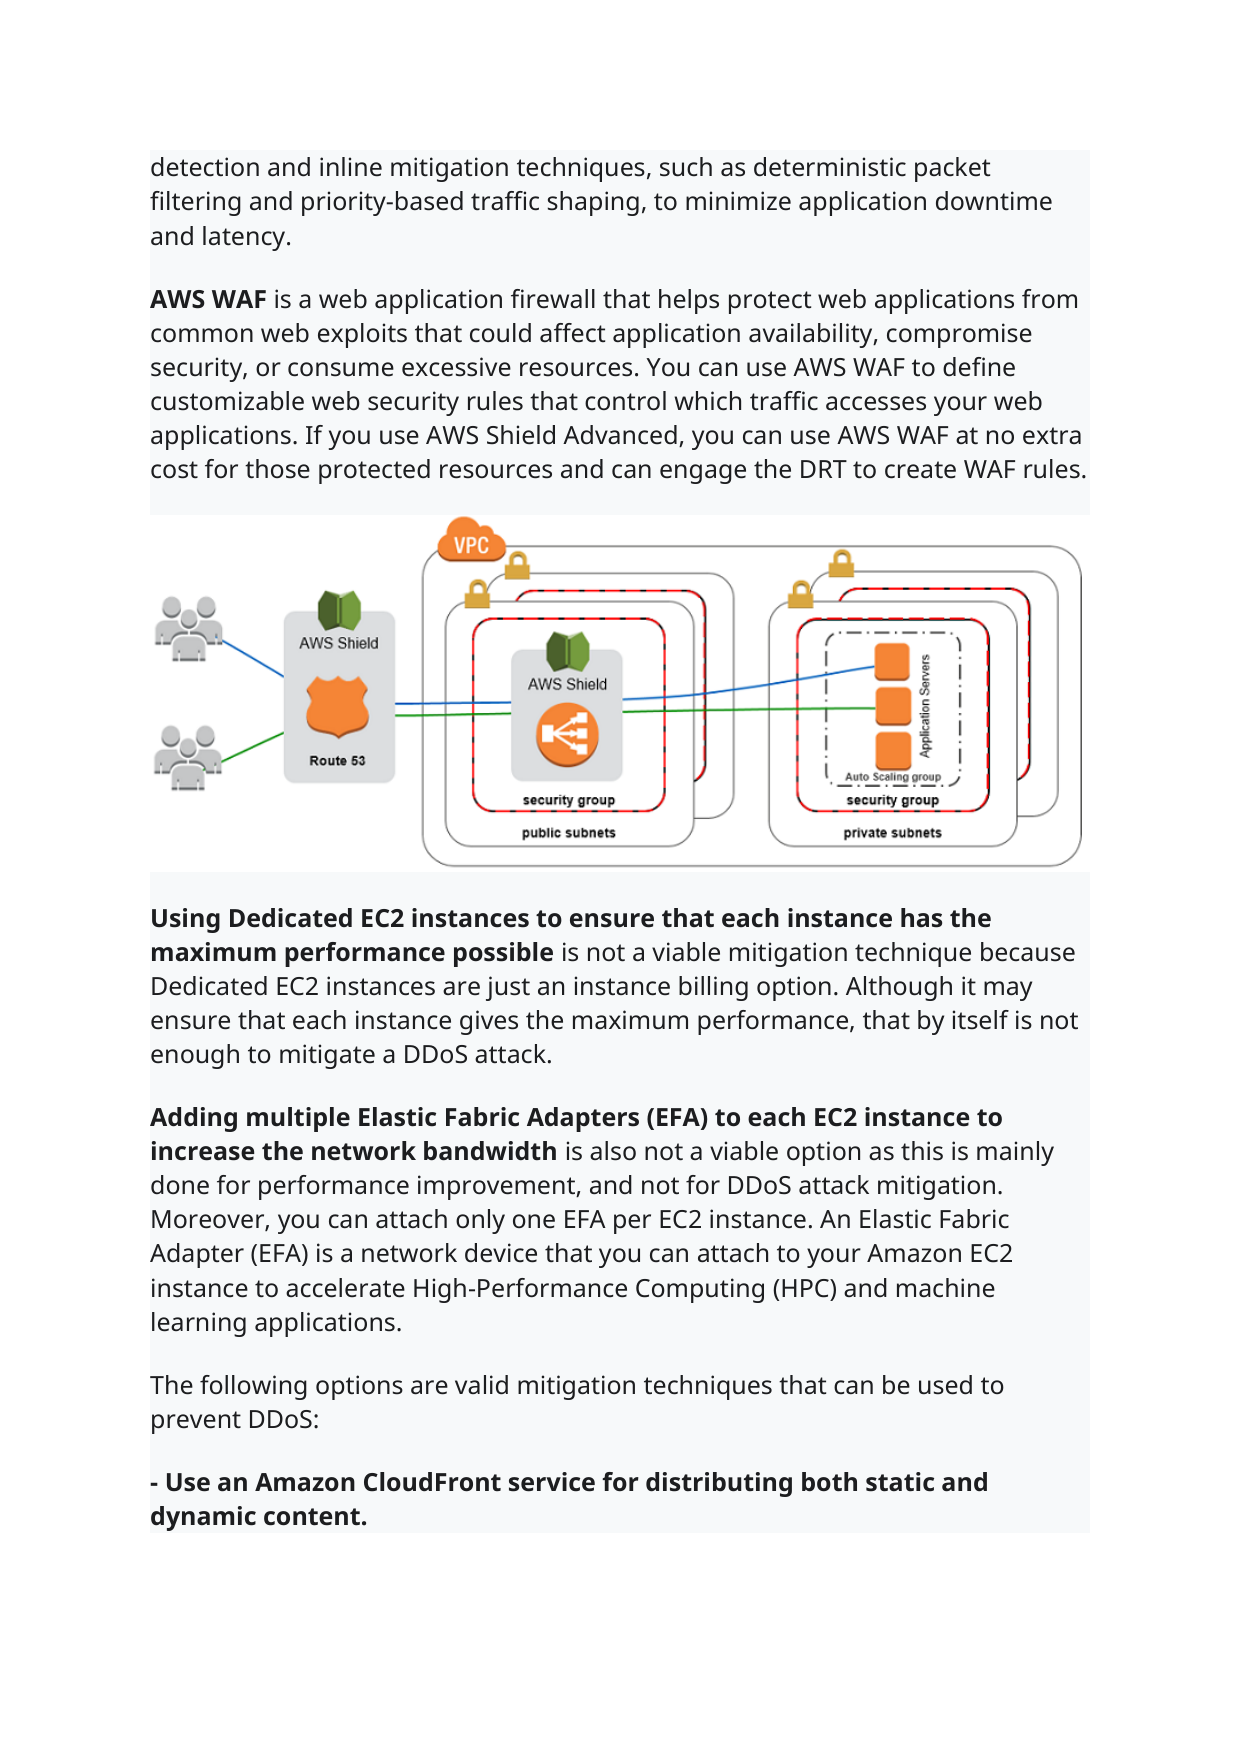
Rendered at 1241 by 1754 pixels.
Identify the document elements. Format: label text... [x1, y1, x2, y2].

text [150, 150, 1090, 252]
picture [150, 515, 1091, 872]
text The following options are valid mitigation techniques that can be used to prevent DDoS: [150, 1367, 1090, 1436]
text Using Dedicated EC2 instances to ensure that each instance has the maximum performance possible is not a viable mitigation technique because Dedicated EC2 instances are just an instance billing option. Although it may ensure that each instance gives the maximum performance, that by itself is not enough to mitigate a DDoS attack. [150, 900, 1090, 1071]
text AWS WAF is a web application firewall that helps protect web applications from common web exploits that could affect application availability, compromise security, or consume excessive resources. You can use AWS WAF to define customizable web security rules that control which traffic accesses your web applications. If you use AWS Shield Advanced, you can use AWS WAF at no extra cost for those protected resources and can engage the DRT to create WAF rules. [150, 281, 1090, 486]
text Adding multiple Elastic Fabric Adapters (EFA) to each EC2 instance to increase the network bandwidth is also not a viable option as this is mainly done for performance improvement, and not for DDoS attack mitigation. Moreover, you can attach only one EFA per EC2 instance. An Elastic Fabric Adapter (EFA) is a network device that you can attach to your Amazon EC2 instance to accelerate High-Performance Computing (HPC) and machine learning applications. [150, 1100, 1090, 1338]
text - Use an Amazon CloudFront service for distributing both static and dynamic content. [150, 1465, 1090, 1533]
